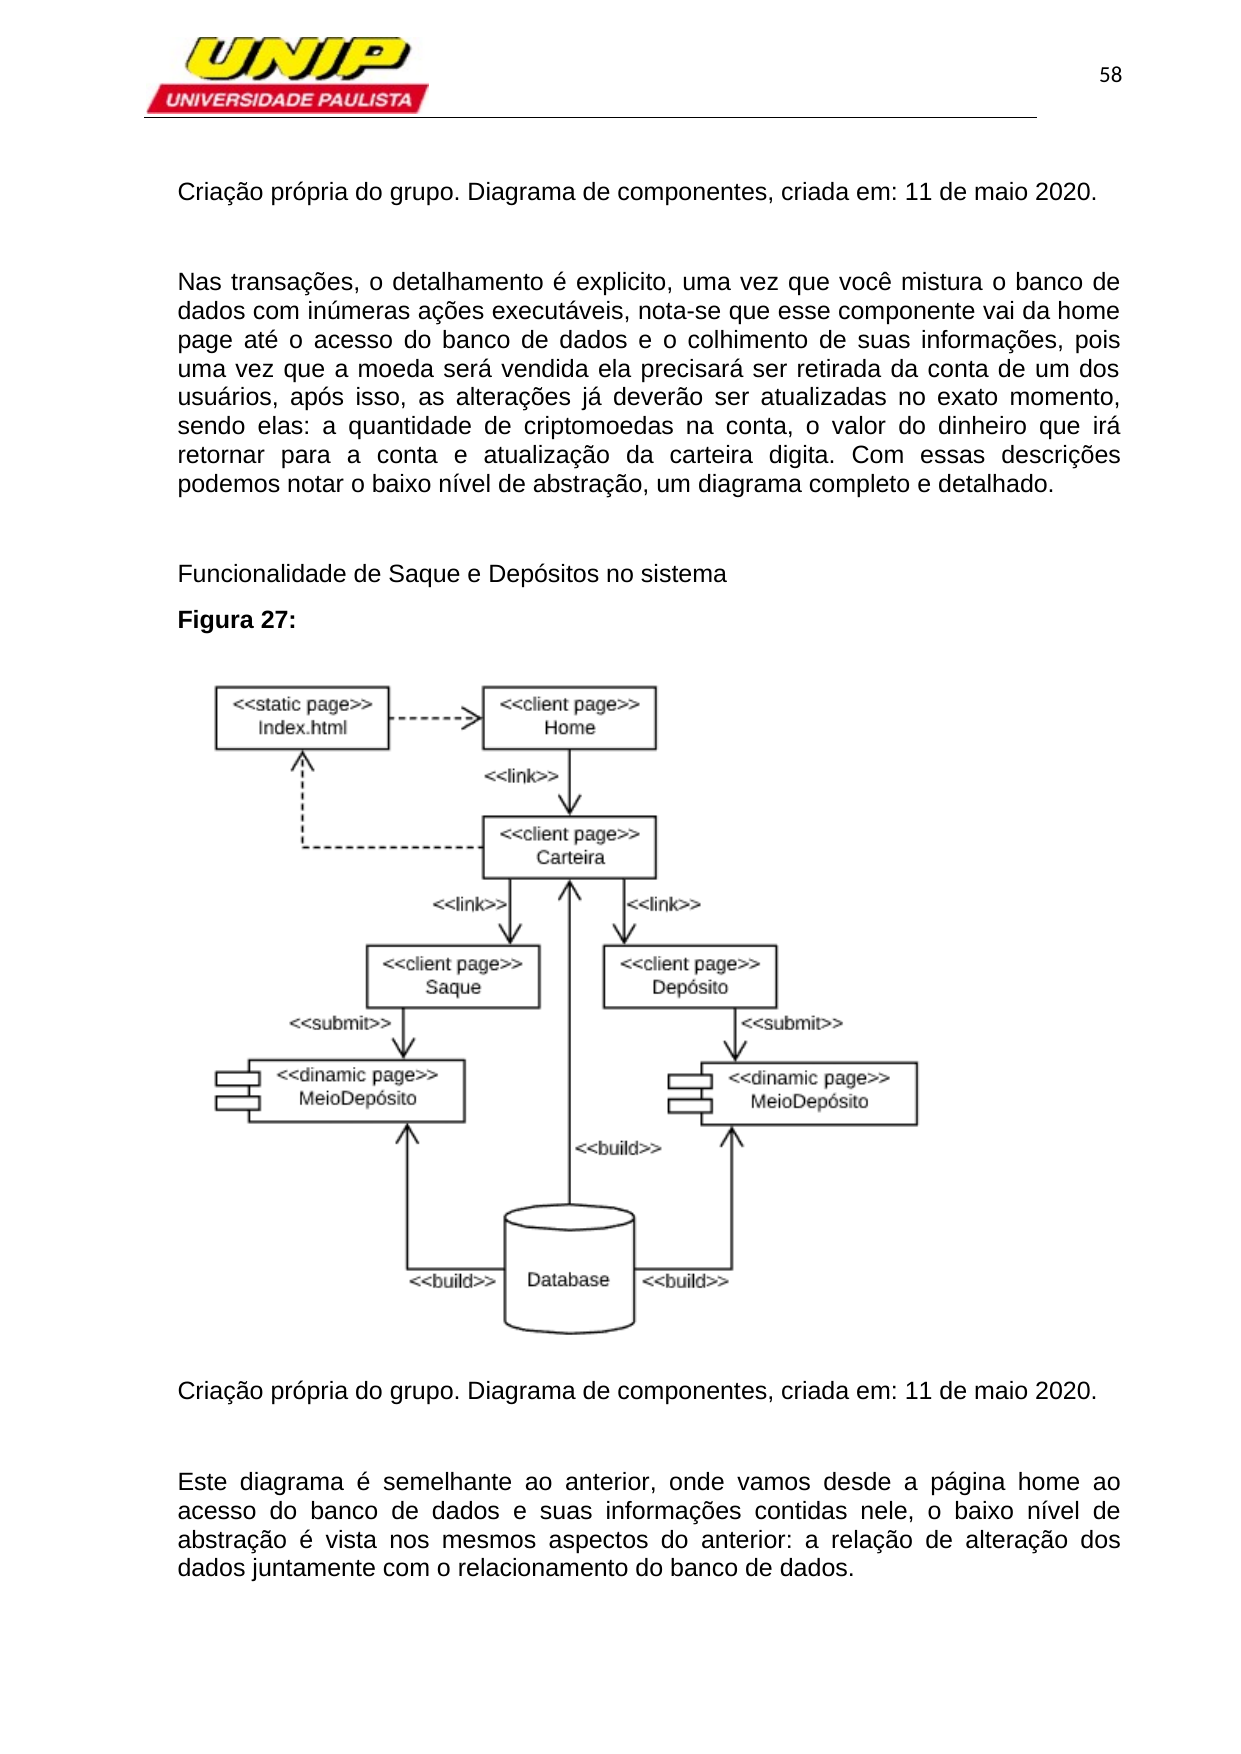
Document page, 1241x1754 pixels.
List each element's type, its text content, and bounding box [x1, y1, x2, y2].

picture [177, 650, 940, 1360]
picture [146, 37, 429, 114]
text Figura 27: [177, 605, 1122, 633]
text Funcionalidade de Saque e Depósitos no sistema [177, 559, 1122, 588]
text Criação própria do grupo. Diagrama de componentes, criada em: 11 de maio 2020. [177, 177, 1122, 206]
text Este diagrama é semelhante ao anterior, onde vamos desde a página home ao acesso do banco de dados e suas informações contidas nele, o baixo nível de abstração é vista nos mesmos aspectos do anterior: a relação de alteração dos dados juntamente com o relacionamento do banco de dados. [177, 1467, 1122, 1582]
text Criação própria do grupo. Diagrama de componentes, criada em: 11 de maio 2020. [177, 1376, 1122, 1405]
text Nas transações, o detalhamento é explicito, uma vez que você mistura o banco de dados com inúmeras ações executáveis, nota-se que esse componente vai da home page até o acesso do banco de dados e o colhimento de suas informações, pois uma vez que a moeda será vendida ela precisará ser retirada da conta de um dos usuários, após isso, as alterações já deverão ser atualizadas no exato momento, sendo elas: a quantidade de criptomoedas na conta, o valor do dinheiro que irá retornar para a conta e atualização da carteira digita. Com essas descrições podemos notar o baixo nível de abstração, um diagrama completo e detalhado. [177, 267, 1122, 497]
